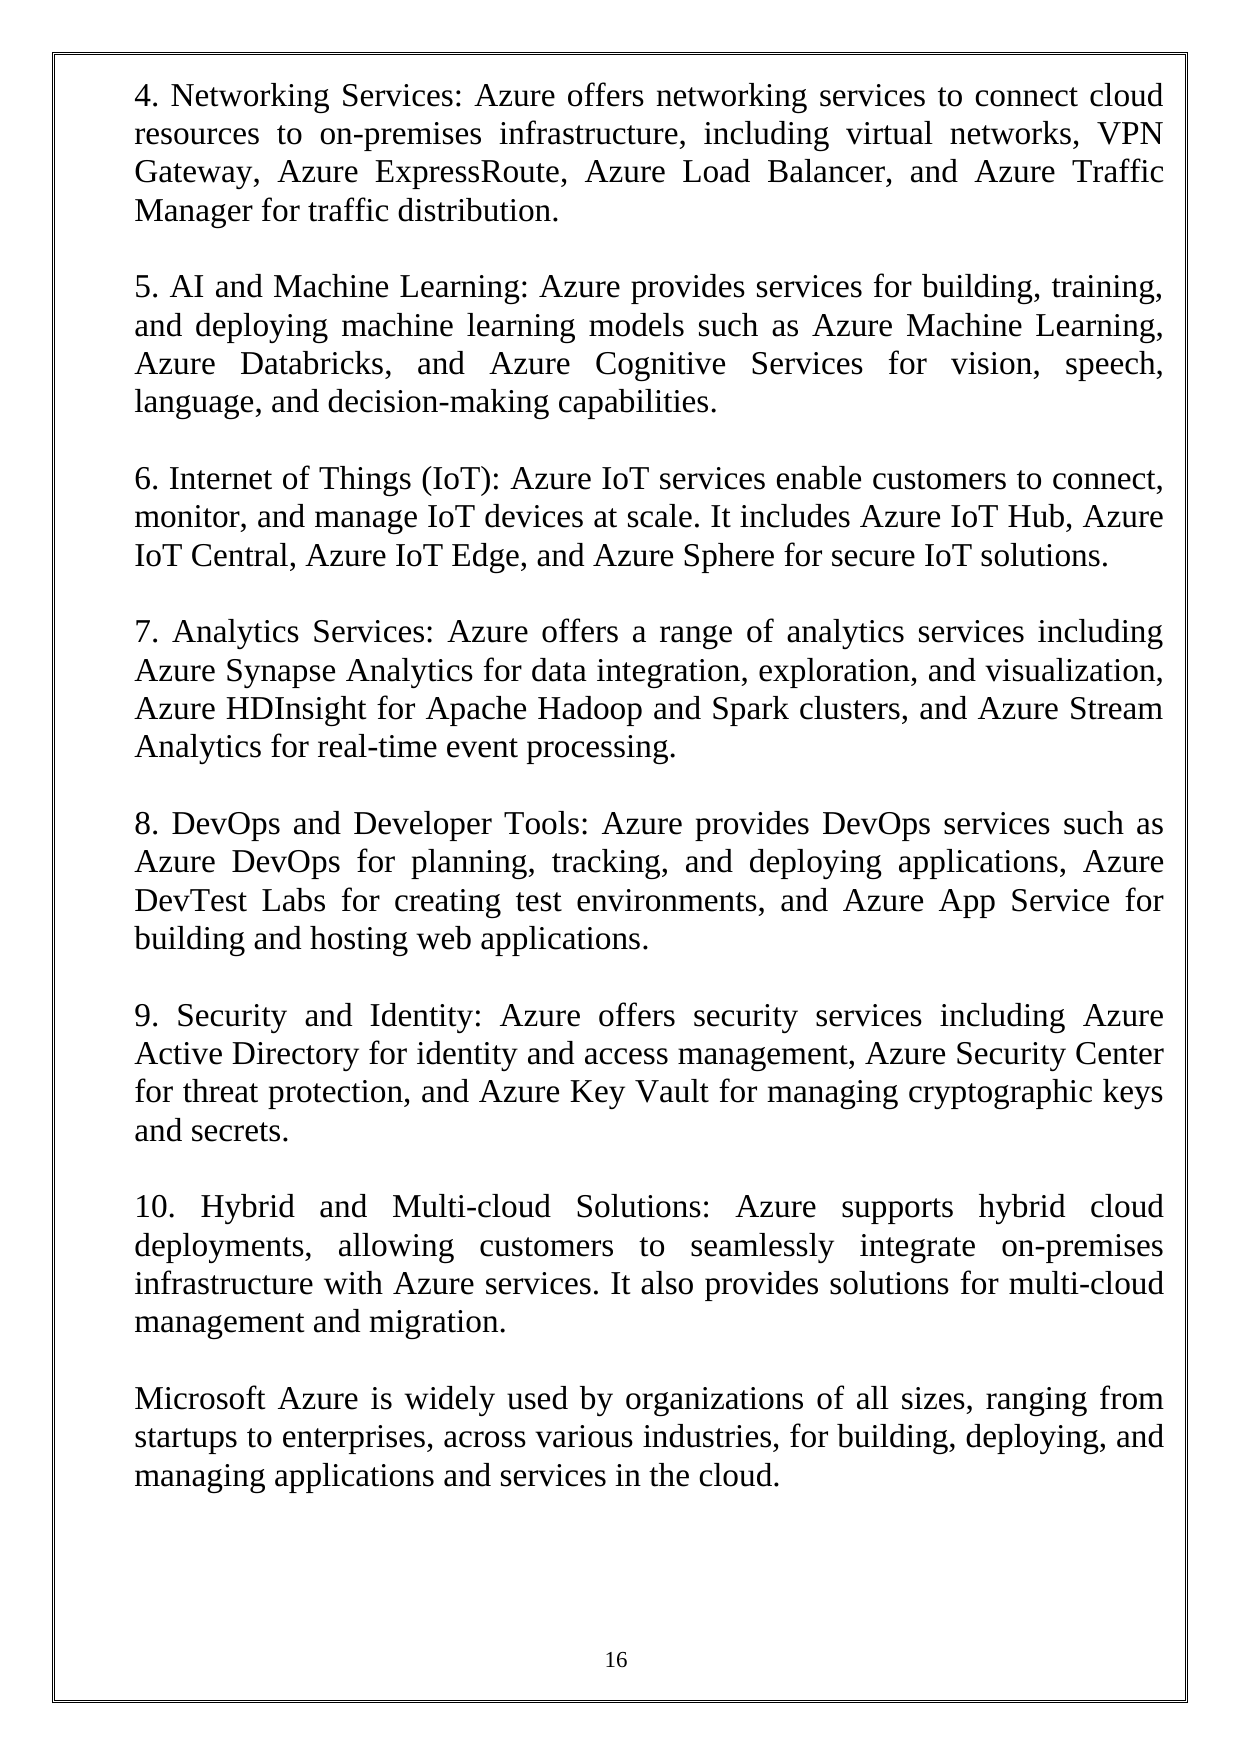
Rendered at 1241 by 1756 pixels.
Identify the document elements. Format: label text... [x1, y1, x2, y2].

text Microsoft Azure is widely used by organizations of all sizes, ranging from startups to enterprises, across various industries, for building, deploying, and managing applications and services in the cloud. [134, 1378, 1165, 1493]
text 4. Networking Services: Azure offers networking services to connect cloud resources to on-premises infrastructure, including virtual networks, VPN Gateway, Azure ExpressRoute, Azure Load Balancer, and Azure Traffic Manager for traffic distribution. [134, 75, 1165, 228]
text 6. Internet of Things (IoT): Azure IoT services enable customers to connect, monitor, and manage IoT devices at scale. It includes Azure IoT Hub, Azure IoT Central, Azure IoT Edge, and Azure Sphere for secure IoT solutions. [134, 458, 1165, 573]
text 10. Hybrid and Multi-cloud Solutions: Azure supports hybrid cloud deployments, allowing customers to seamlessly integrate on-premises infrastructure with Azure services. It also provides solutions for multi-cloud management and migration. [134, 1187, 1165, 1340]
text 7. Analytics Services: Azure offers a range of analytics services including Azure Synapse Analytics for data integration, exploration, and visualization, Azure HDInsight for Apache Hadoop and Spark clusters, and Azure Stream Analytics for real-time event processing. [134, 612, 1165, 765]
text 5. AI and Machine Learning: Azure provides services for building, training, and deploying machine learning models such as Azure Machine Learning, Azure Databricks, and Azure Cognitive Services for vision, speech, language, and decision-making capabilities. [134, 267, 1165, 420]
text 8. DevOps and Developer Tools: Azure provides DevOps services such as Azure DevOps for planning, tracking, and deploying applications, Azure DevTest Labs for creating test environments, and Azure App Service for building and hosting web applications. [134, 803, 1165, 957]
text 9. Security and Identity: Azure offers security services including Azure Active Directory for identity and access management, Azure Security Center for threat protection, and Azure Key Vault for managing cryptographic keys and secrets. [134, 995, 1165, 1148]
